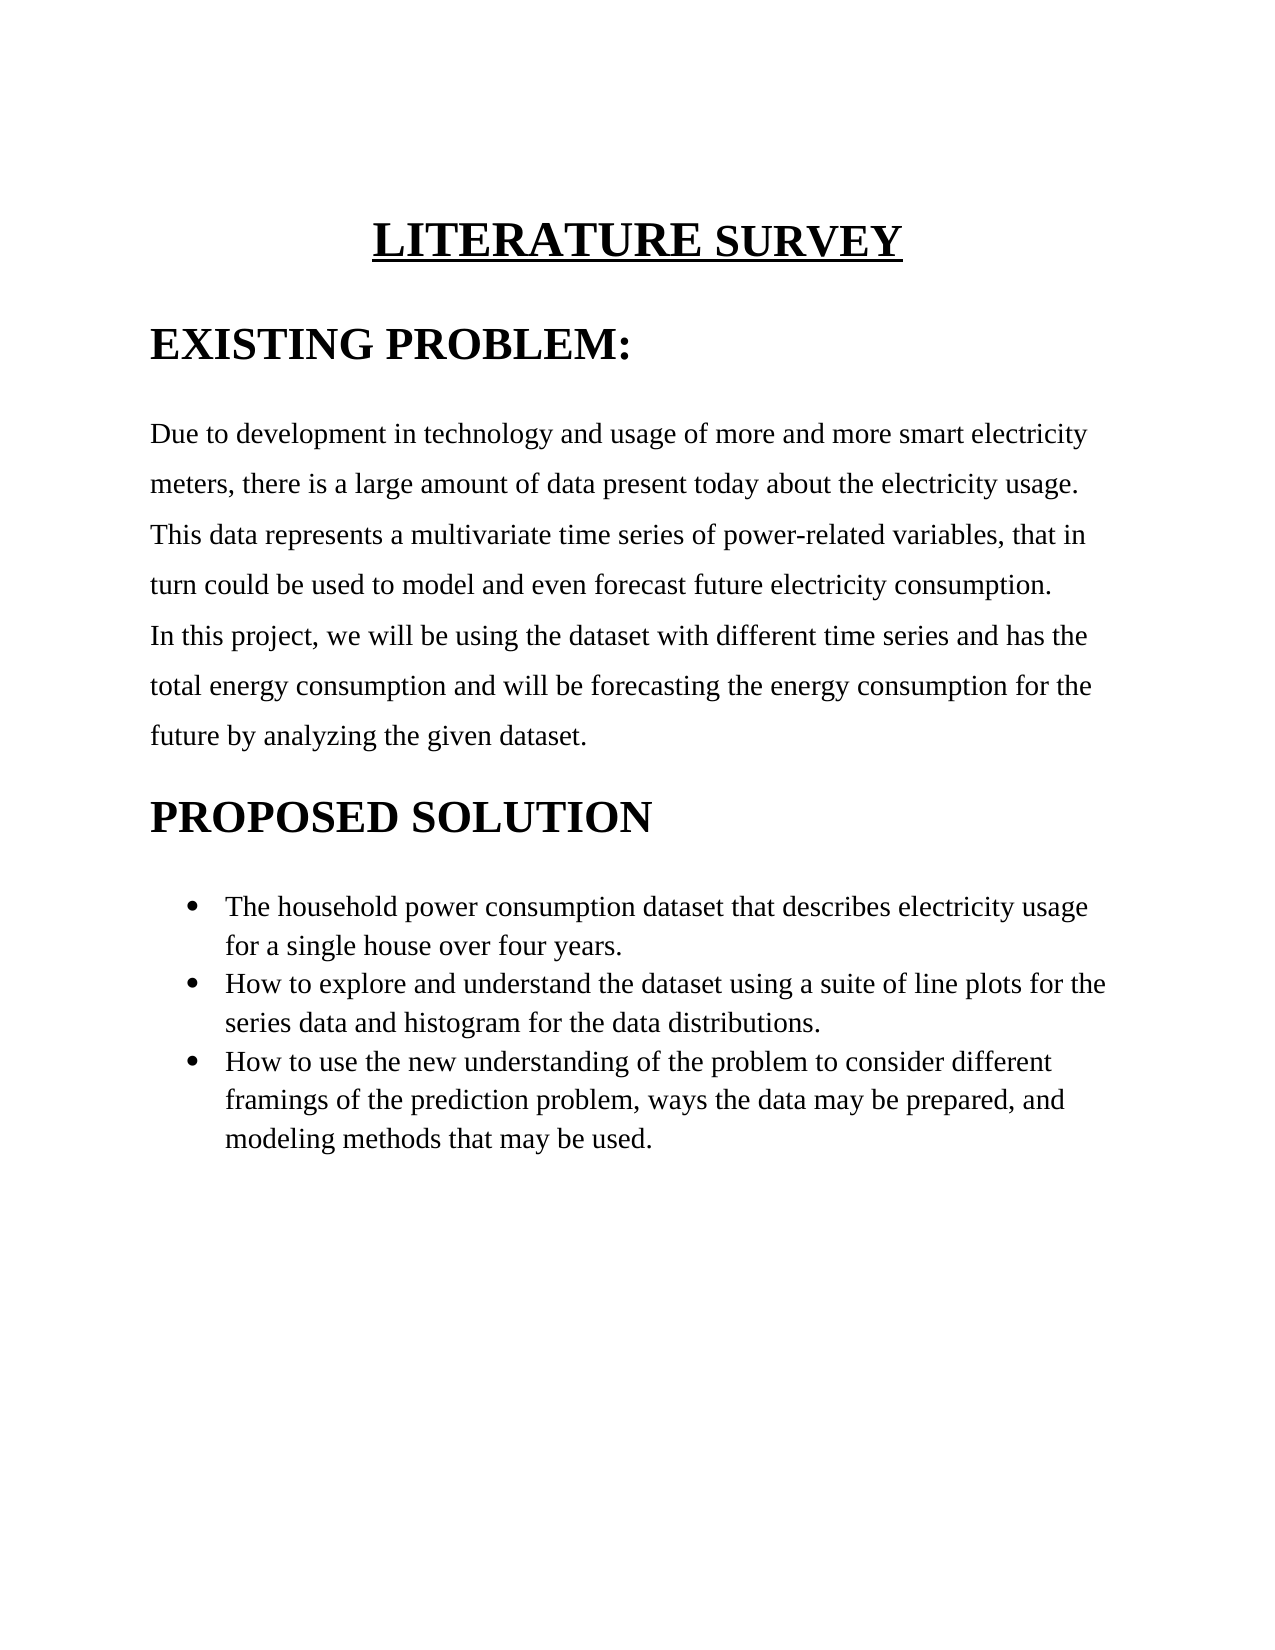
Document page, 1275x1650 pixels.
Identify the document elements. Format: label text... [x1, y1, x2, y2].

text EXISTING PROBLEM: [150, 316, 1125, 369]
text This data represents a multivariate time series of power-related variables, that in turn could be used to model and even forecast future electricity consumption. [150, 517, 1125, 601]
list How to use the new understanding of the problem to consider different framings of the prediction problem, ways the data may be prepared, and modeling methods that may be used. [187, 1044, 1125, 1154]
list The household power consumption dataset that describes electricity usage for a single house over four years. [187, 889, 1125, 961]
text PROPOSED SOLUTION [150, 789, 1125, 842]
text LITERATURE SURVEY [150, 209, 1125, 267]
text Due to development in technology and usage of more and more smart electricity meters, there is a large amount of data present today about the electricity usage. [150, 416, 1125, 500]
text In this project, we will be using the dataset with different time series and has the total energy consumption and will be forecasting the energy consumption for the future by analyzing the given dataset. [150, 618, 1125, 752]
list How to explore and understand the dataset using a suite of line plots for the series data and histogram for the data distributions. [187, 966, 1125, 1039]
